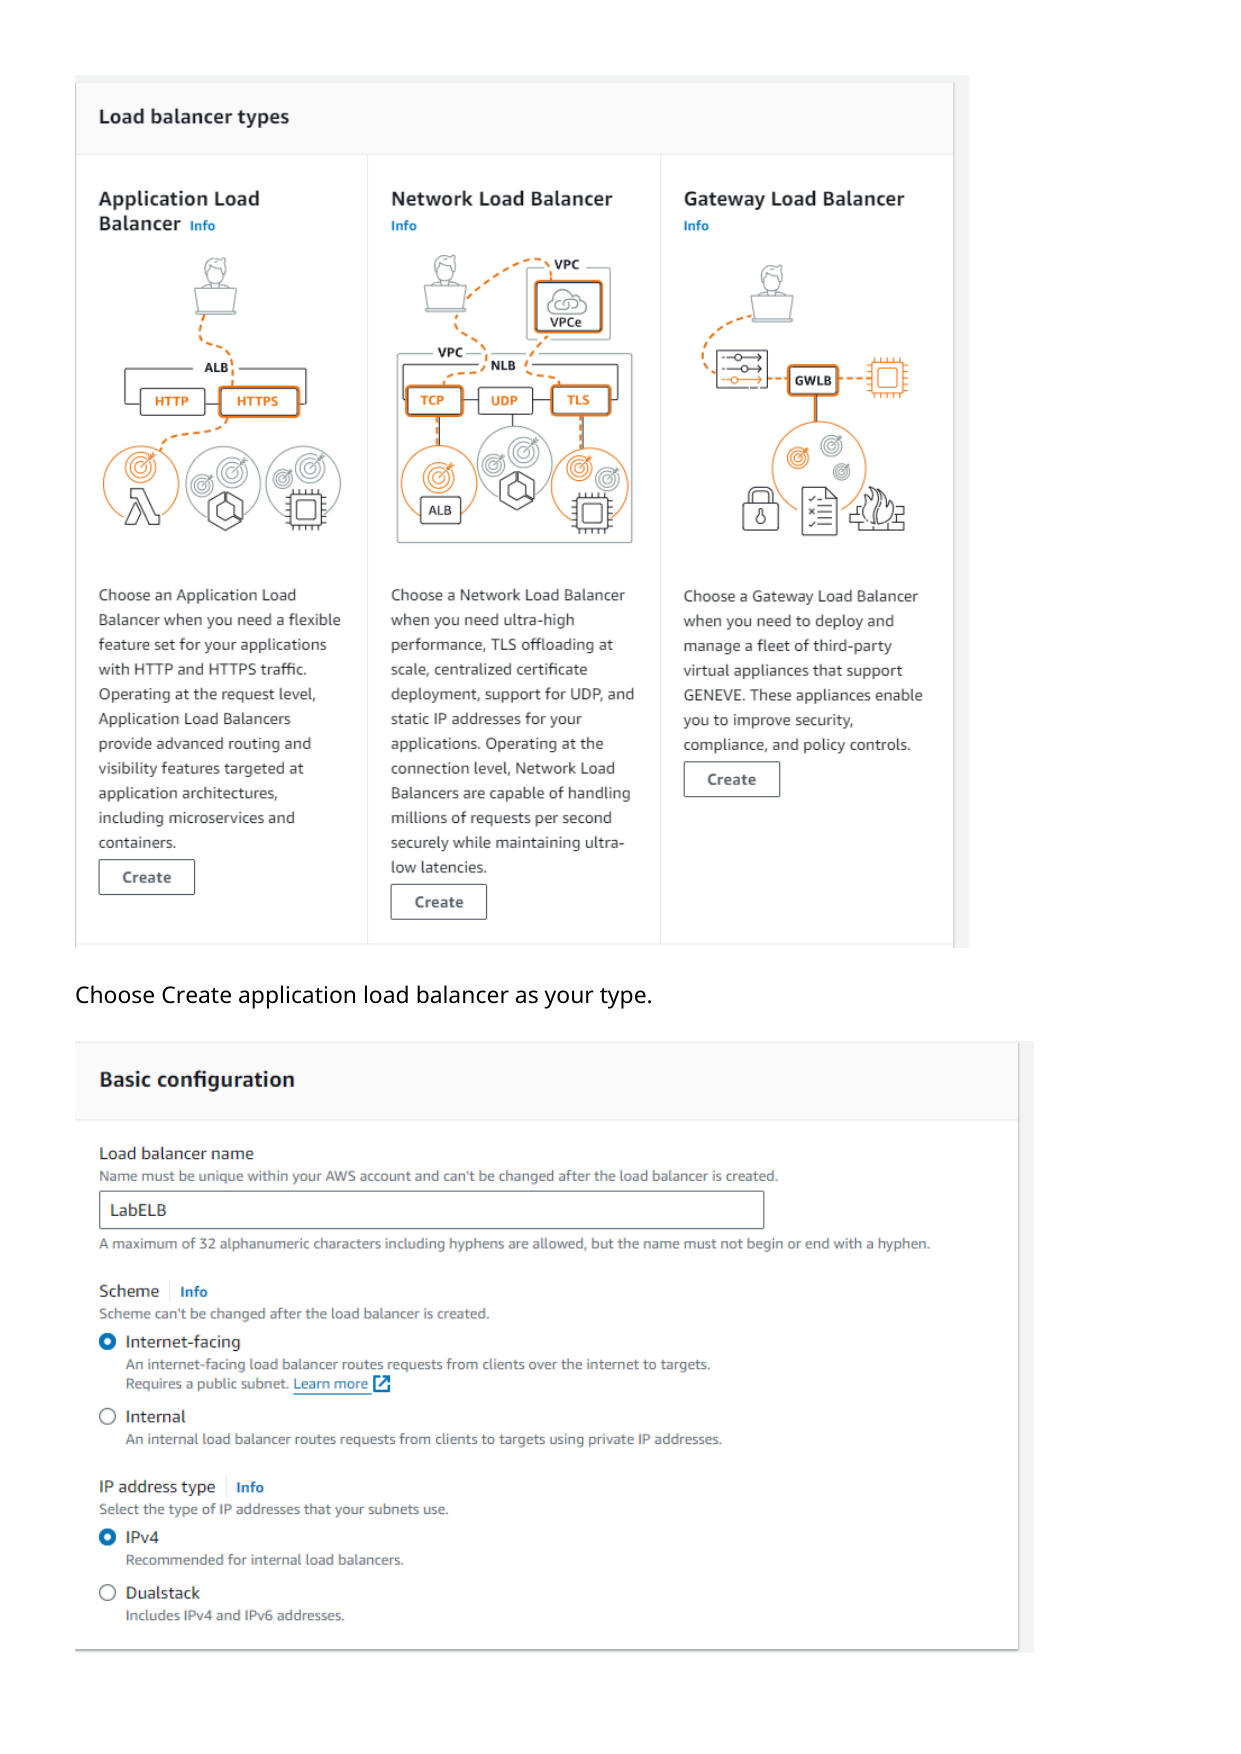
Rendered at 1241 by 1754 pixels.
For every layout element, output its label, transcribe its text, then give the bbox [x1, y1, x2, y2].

picture [75, 1041, 1034, 1653]
picture [75, 75, 969, 948]
text Choose Create application load balancer as your type. [75, 979, 1165, 1010]
